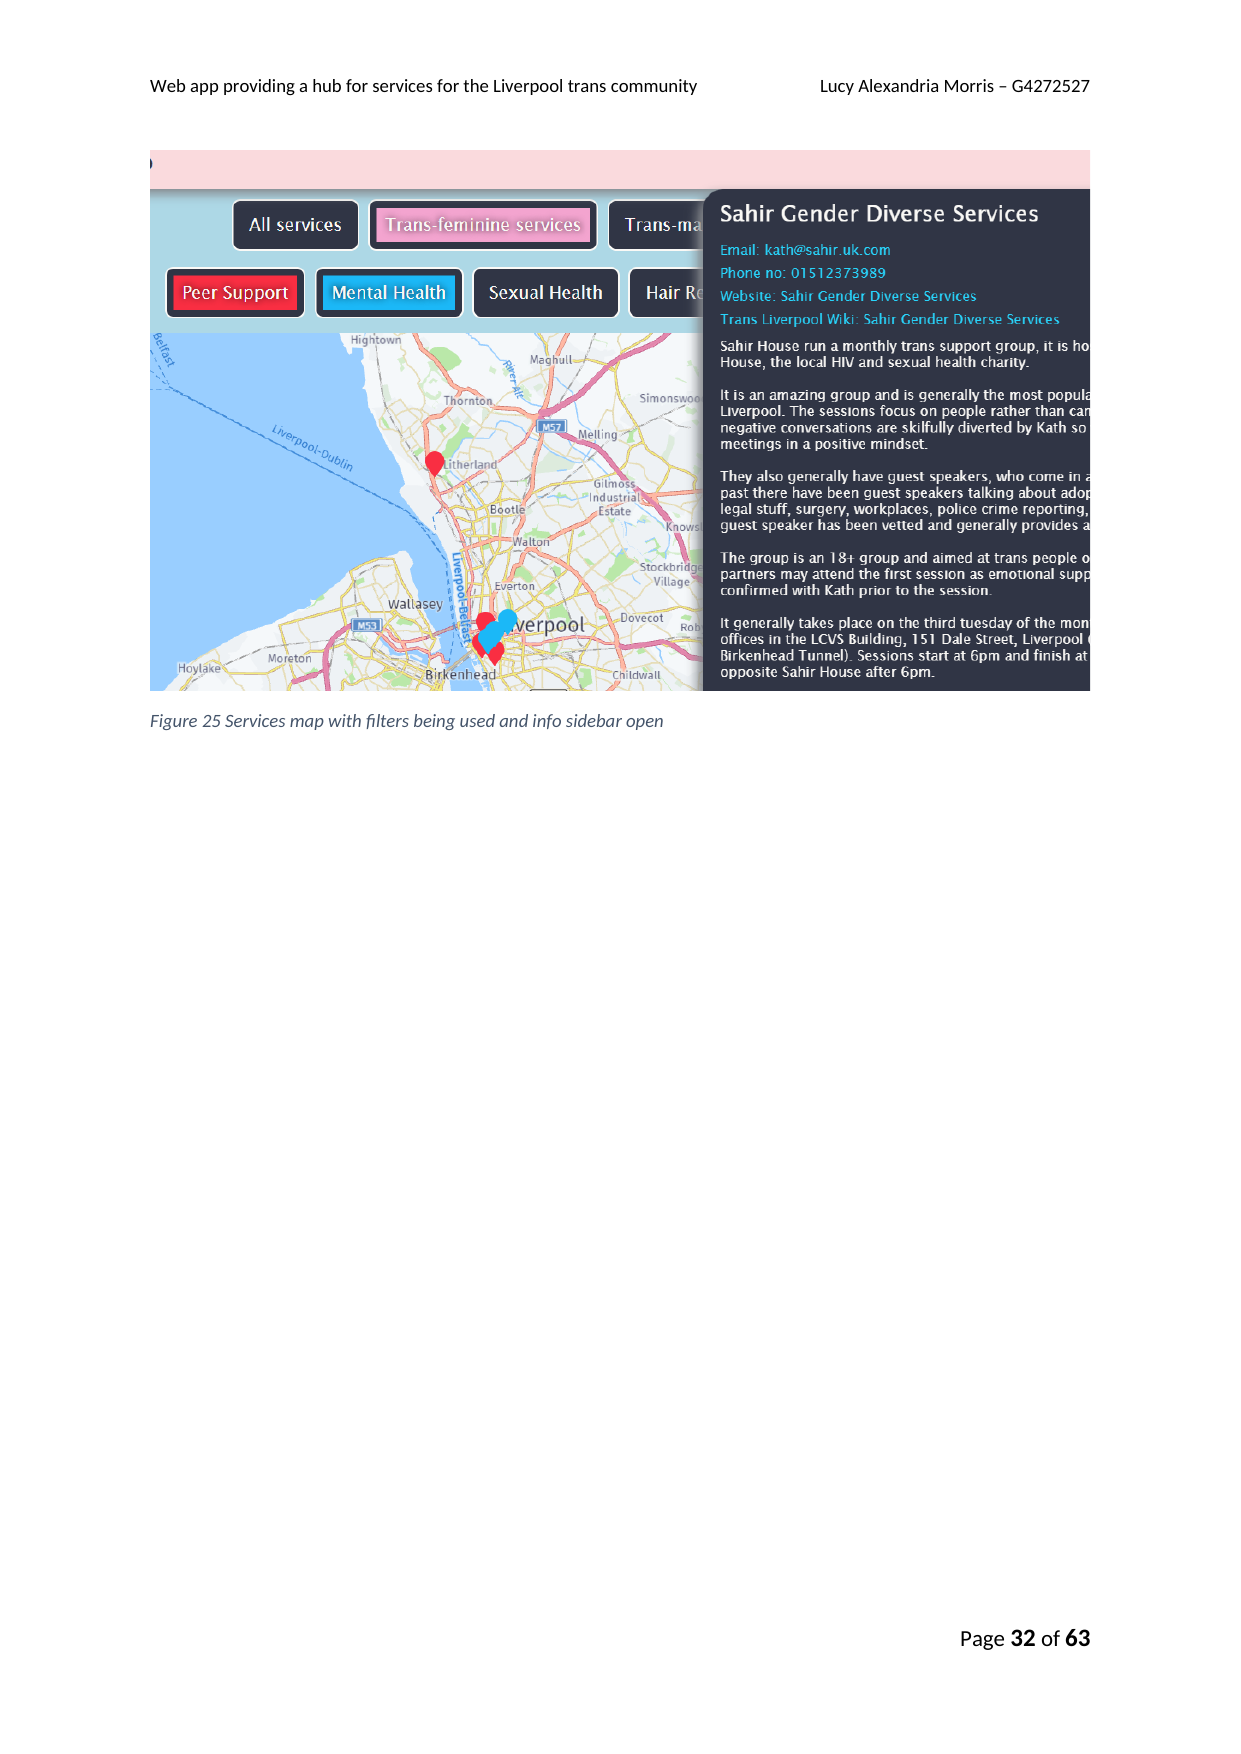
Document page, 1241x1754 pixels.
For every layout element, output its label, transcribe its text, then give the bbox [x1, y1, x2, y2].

picture [150, 150, 1091, 691]
